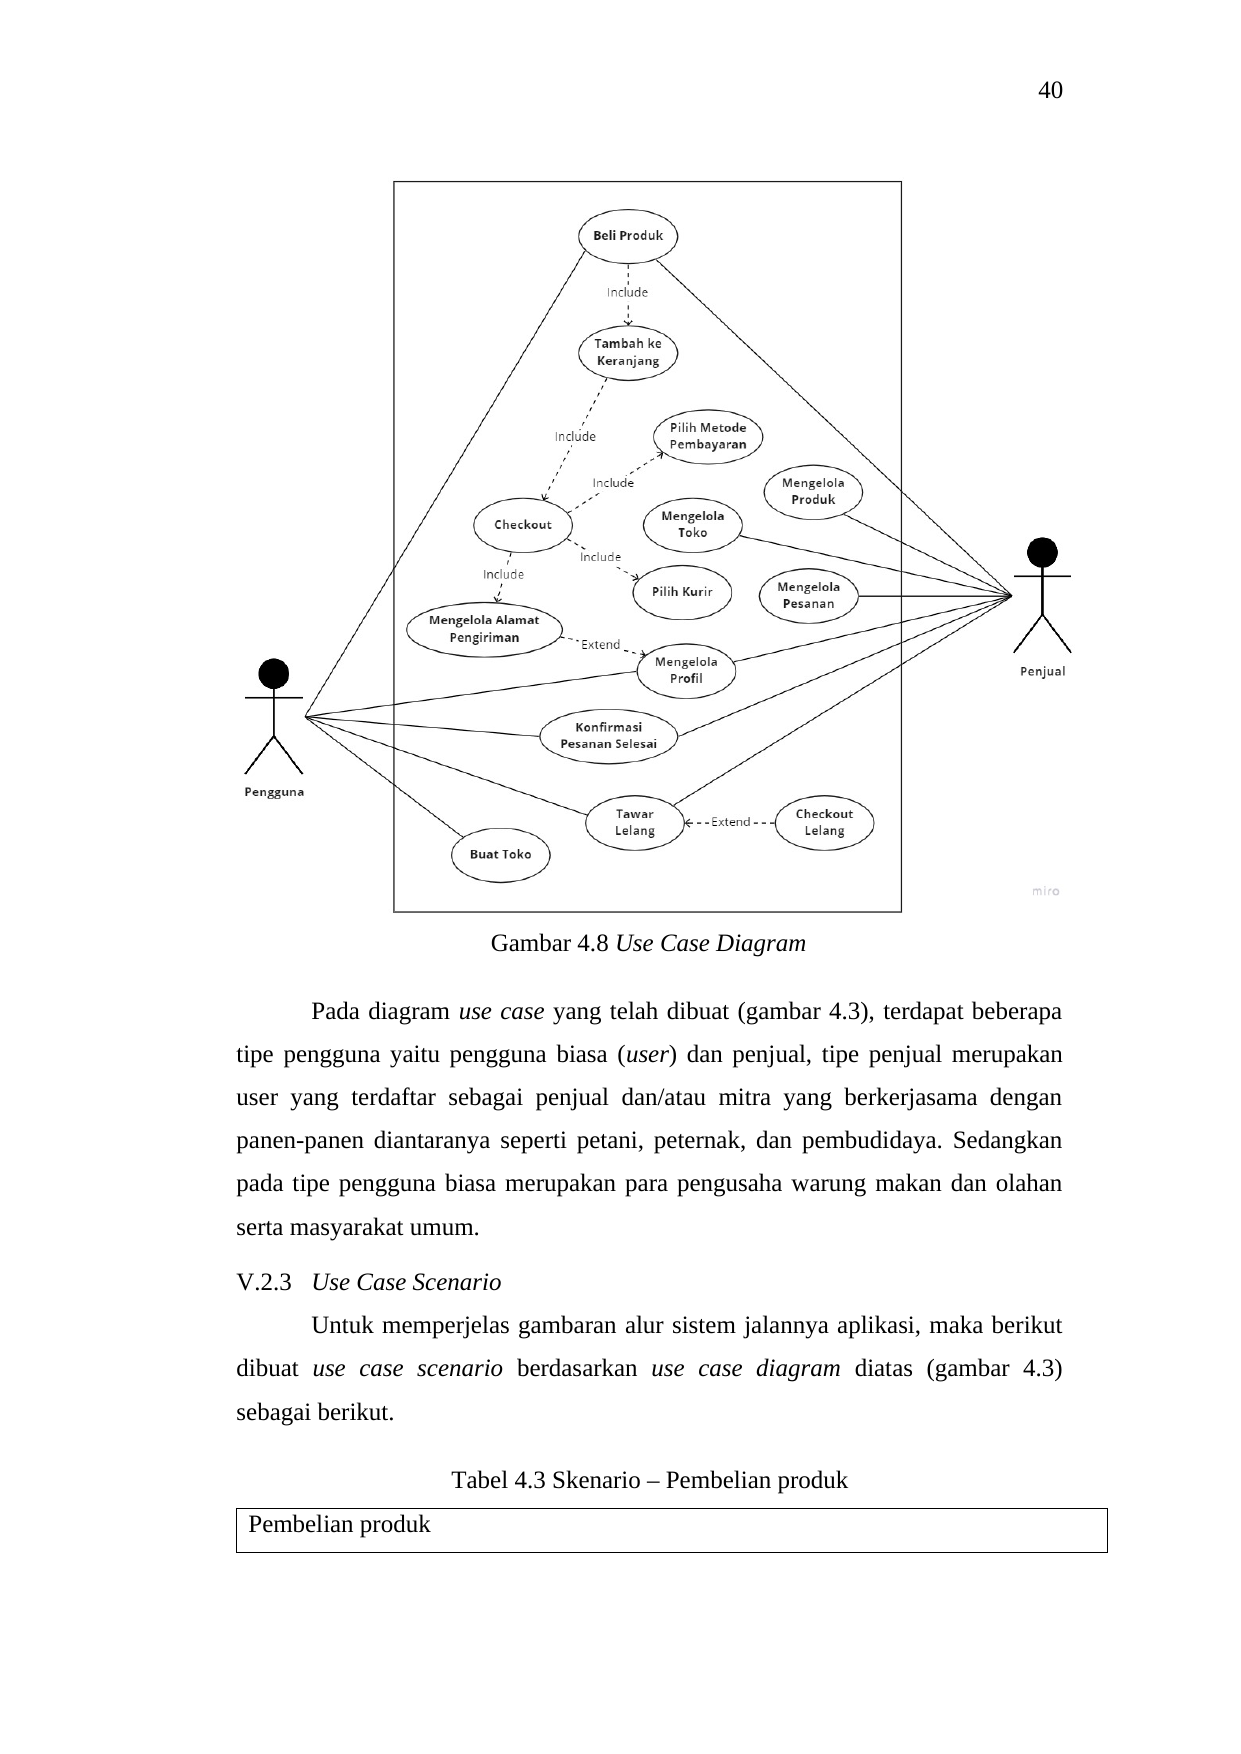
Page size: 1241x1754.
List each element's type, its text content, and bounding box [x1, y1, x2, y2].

text Untuk memperjelas gambaran alur sistem jalannya aplikasi, maka berikut dibuat use case scenario berdasarkan use case diagram diatas (gambar 4.3) sebagai berikut. [236, 1310, 1063, 1425]
text Pada diagram use case yang telah dibuat (gambar 4.3), terdapat beberapa tipe pengguna yaitu pengguna biasa (user) dan penjual, tipe penjual merupakan user yang terdaftar sebagai penjual dan/atau mitra yang berkerjasama dengan panen-panen diantaranya seperti petani, peternak, dan pembudidaya. Sedangkan pada tipe pengguna biasa merupakan para pengusaha warung makan dan olahan serta masyarakat umum. [236, 996, 1063, 1240]
subtitle Use Case Scenario [236, 1267, 1063, 1296]
picture [236, 177, 1078, 914]
table_header Pembelian produk [237, 1509, 1107, 1552]
